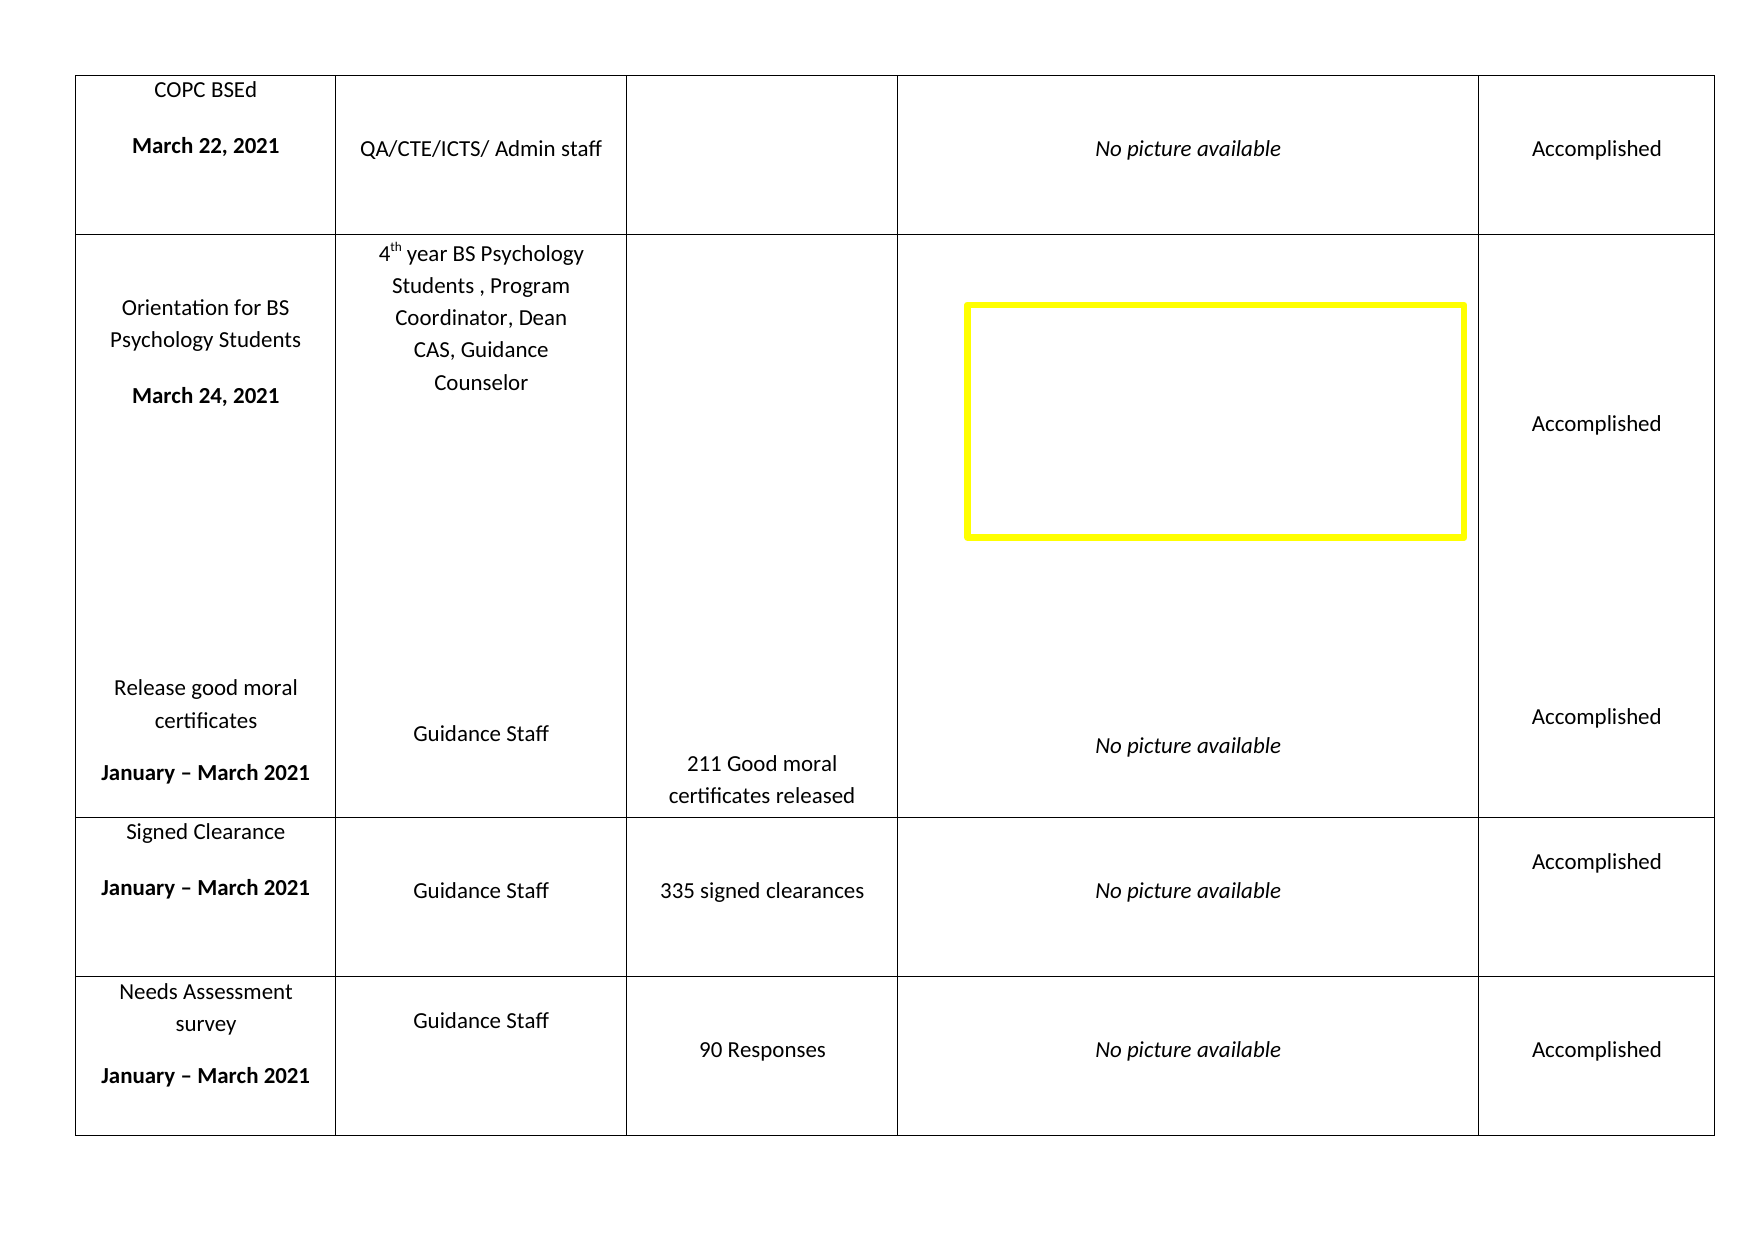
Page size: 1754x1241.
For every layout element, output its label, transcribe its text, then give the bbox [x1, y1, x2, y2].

table_cell Needs Assessment survey January – March 2021 [76, 977, 335, 1135]
table_cell 335 signed clearances [627, 818, 897, 976]
table_cell No picture available [898, 977, 1478, 1135]
table_cell Signed Clearance January – March 2021 [76, 818, 335, 976]
table_cell 90 Responses [627, 977, 897, 1135]
table_cell No picture available [898, 818, 1478, 976]
table_cell No picture available [898, 235, 1478, 817]
table_header No picture available [898, 76, 1478, 234]
table_cell Guidance Staff [336, 977, 626, 1135]
table_cell Orientation for BS Psychology Students March 24, 2021 Release good moral certificates January – March 2021 [76, 235, 335, 817]
table_cell 211 Good moral certificates released [627, 235, 897, 817]
table_cell Accomplished [1479, 977, 1714, 1135]
table_header [627, 76, 897, 234]
table_cell Accomplished Accomplished [1479, 235, 1714, 817]
table_header QA/CTE/ICTS/ Admin staff [336, 76, 626, 234]
table_header COPC BSEd March 22, 2021 [76, 76, 335, 234]
table_header Accomplished [1479, 76, 1714, 234]
table_cell Guidance Staff [336, 818, 626, 976]
table_cell Accomplished [1479, 818, 1714, 976]
table_cell 4th year BS Psychology Students , Program Coordinator, Dean CAS, Guidance Counselor Guidance Staff [336, 235, 626, 817]
